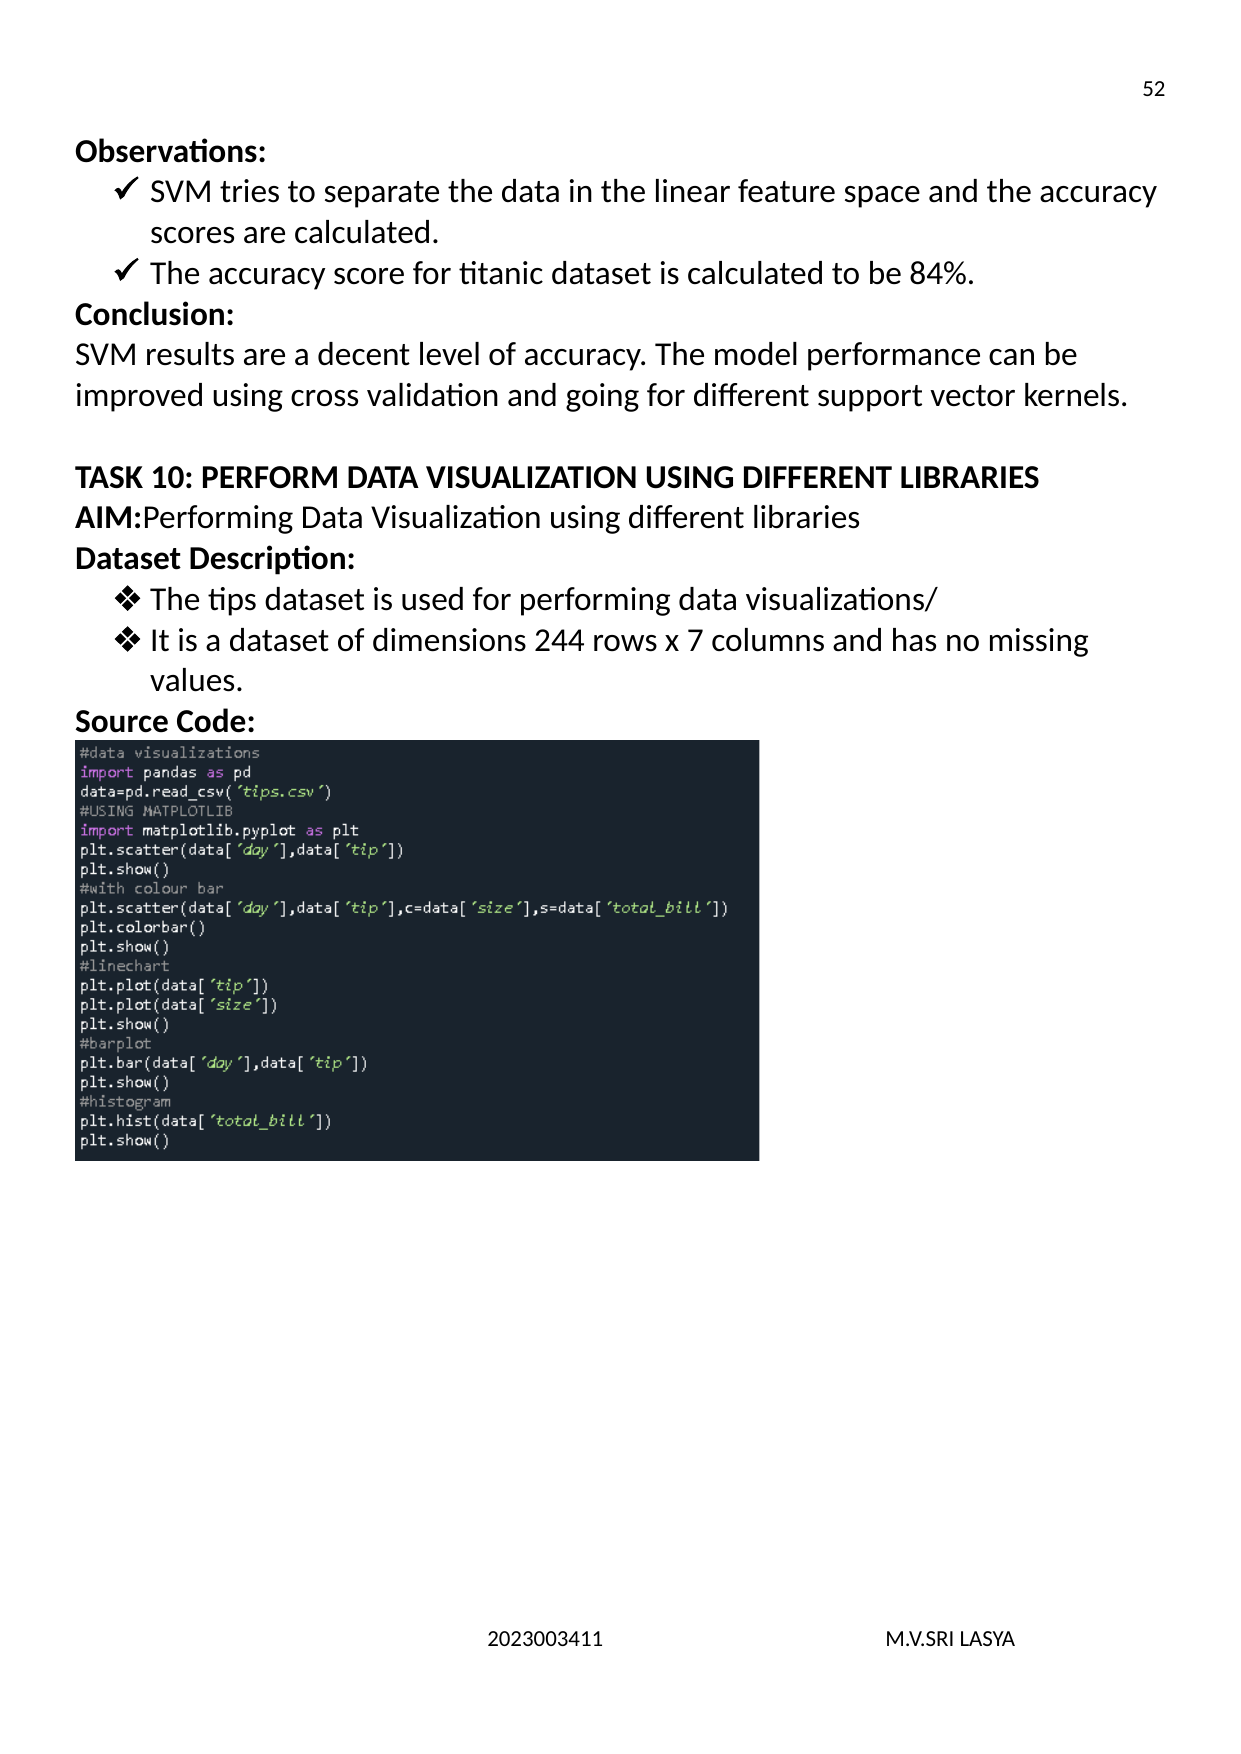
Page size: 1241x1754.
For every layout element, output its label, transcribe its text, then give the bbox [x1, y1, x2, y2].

text Observations: [75, 130, 1165, 171]
list The tips dataset is used for performing data visualizations/ [112, 578, 1165, 618]
text Dataset Description: [75, 537, 1165, 578]
text AIM:Performing Data Visualization using different libraries [75, 496, 1165, 537]
text Conclusion: [75, 293, 1165, 333]
list SVM tries to separate the data in the linear feature space and the accuracy scores are calculated. [112, 171, 1165, 252]
list The accuracy score for titanic dataset is calculated to be 84%. [112, 252, 1165, 293]
list It is a dataset of dimensions 244 rows x 7 columns and has no missing values. [112, 618, 1165, 700]
picture [75, 740, 760, 1161]
text Source Code: [75, 700, 1165, 741]
text TASK 10: PERFORM DATA VISUALIZATION USING DIFFERENT LIBRARIES [75, 456, 1165, 496]
text SVM results are a decent level of accuracy. The model performance can be improved using cross validation and going for different support vector kernels. [75, 333, 1165, 415]
